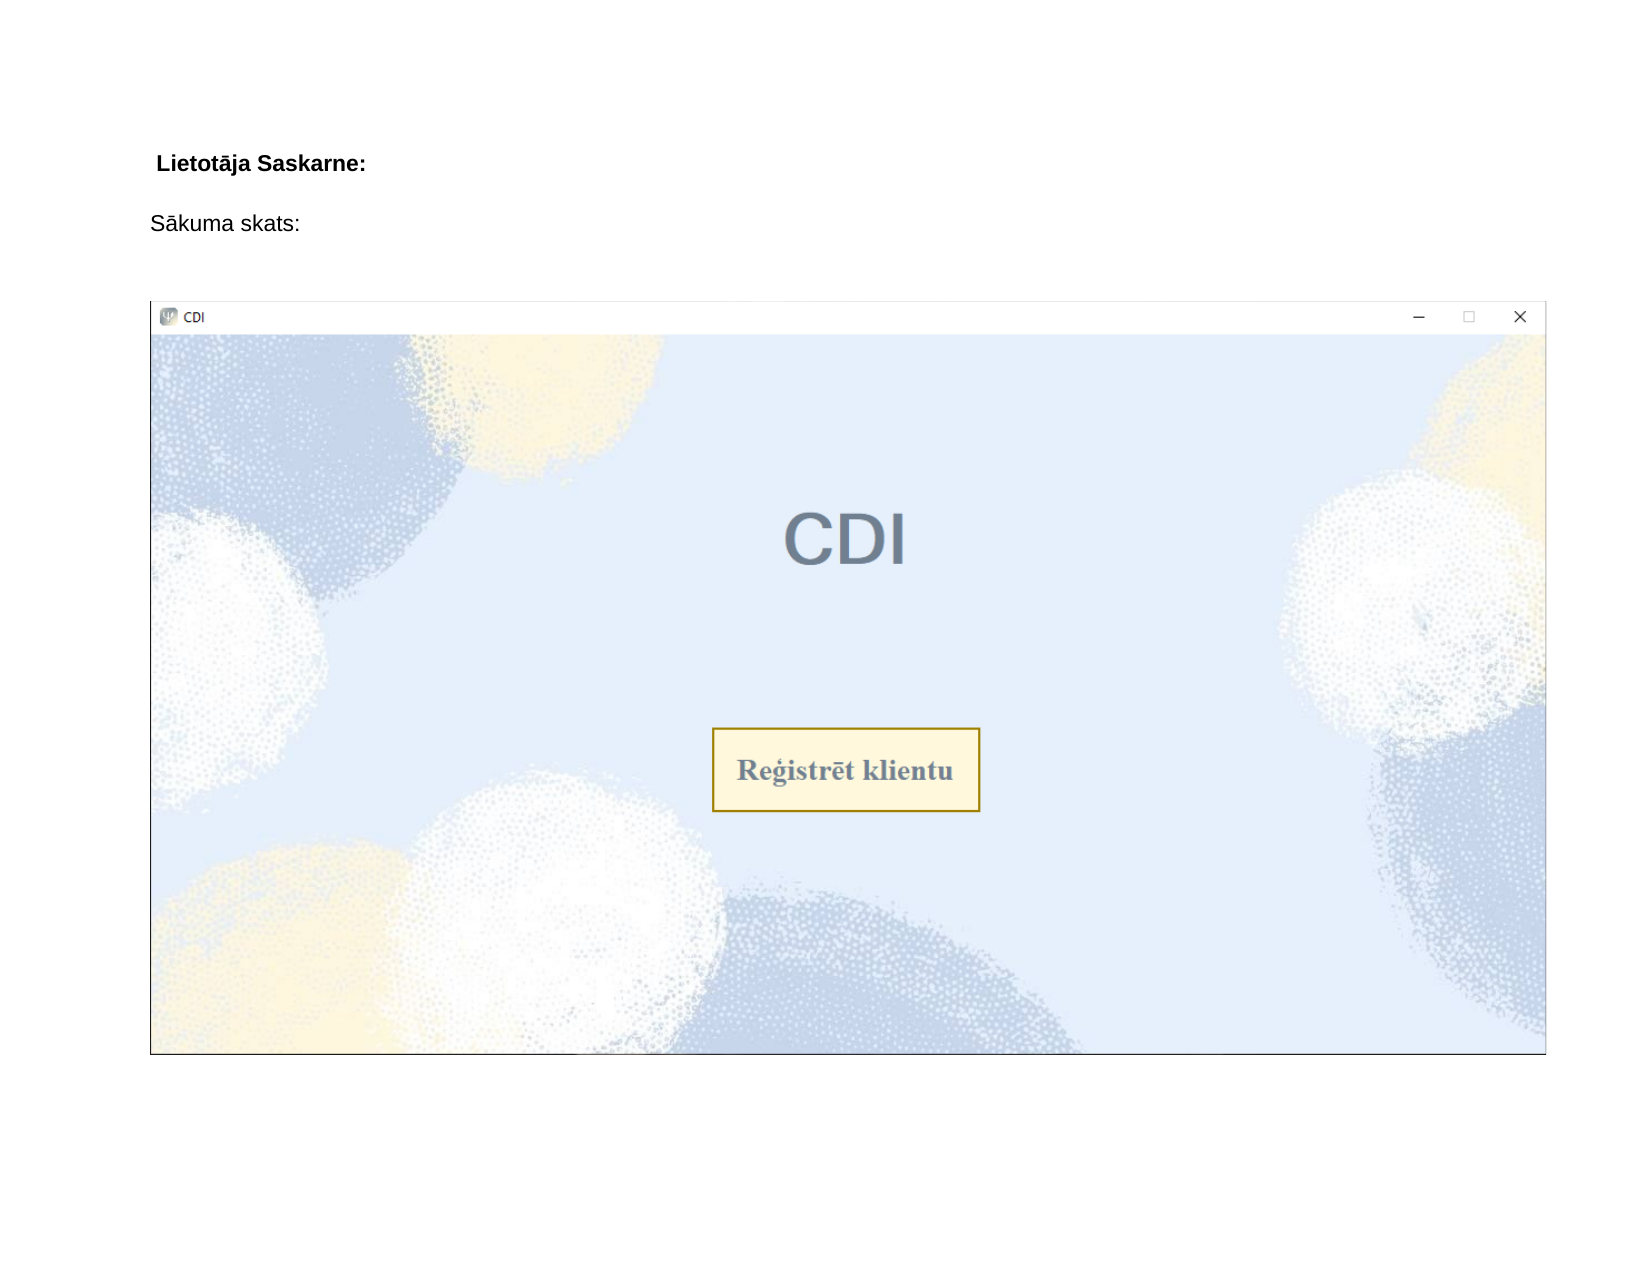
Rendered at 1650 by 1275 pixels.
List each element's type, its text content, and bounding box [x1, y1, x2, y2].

text Lietotāja Saskarne: [150, 150, 1650, 176]
text Sākuma skats: [150, 210, 1650, 237]
picture [150, 301, 1547, 1055]
